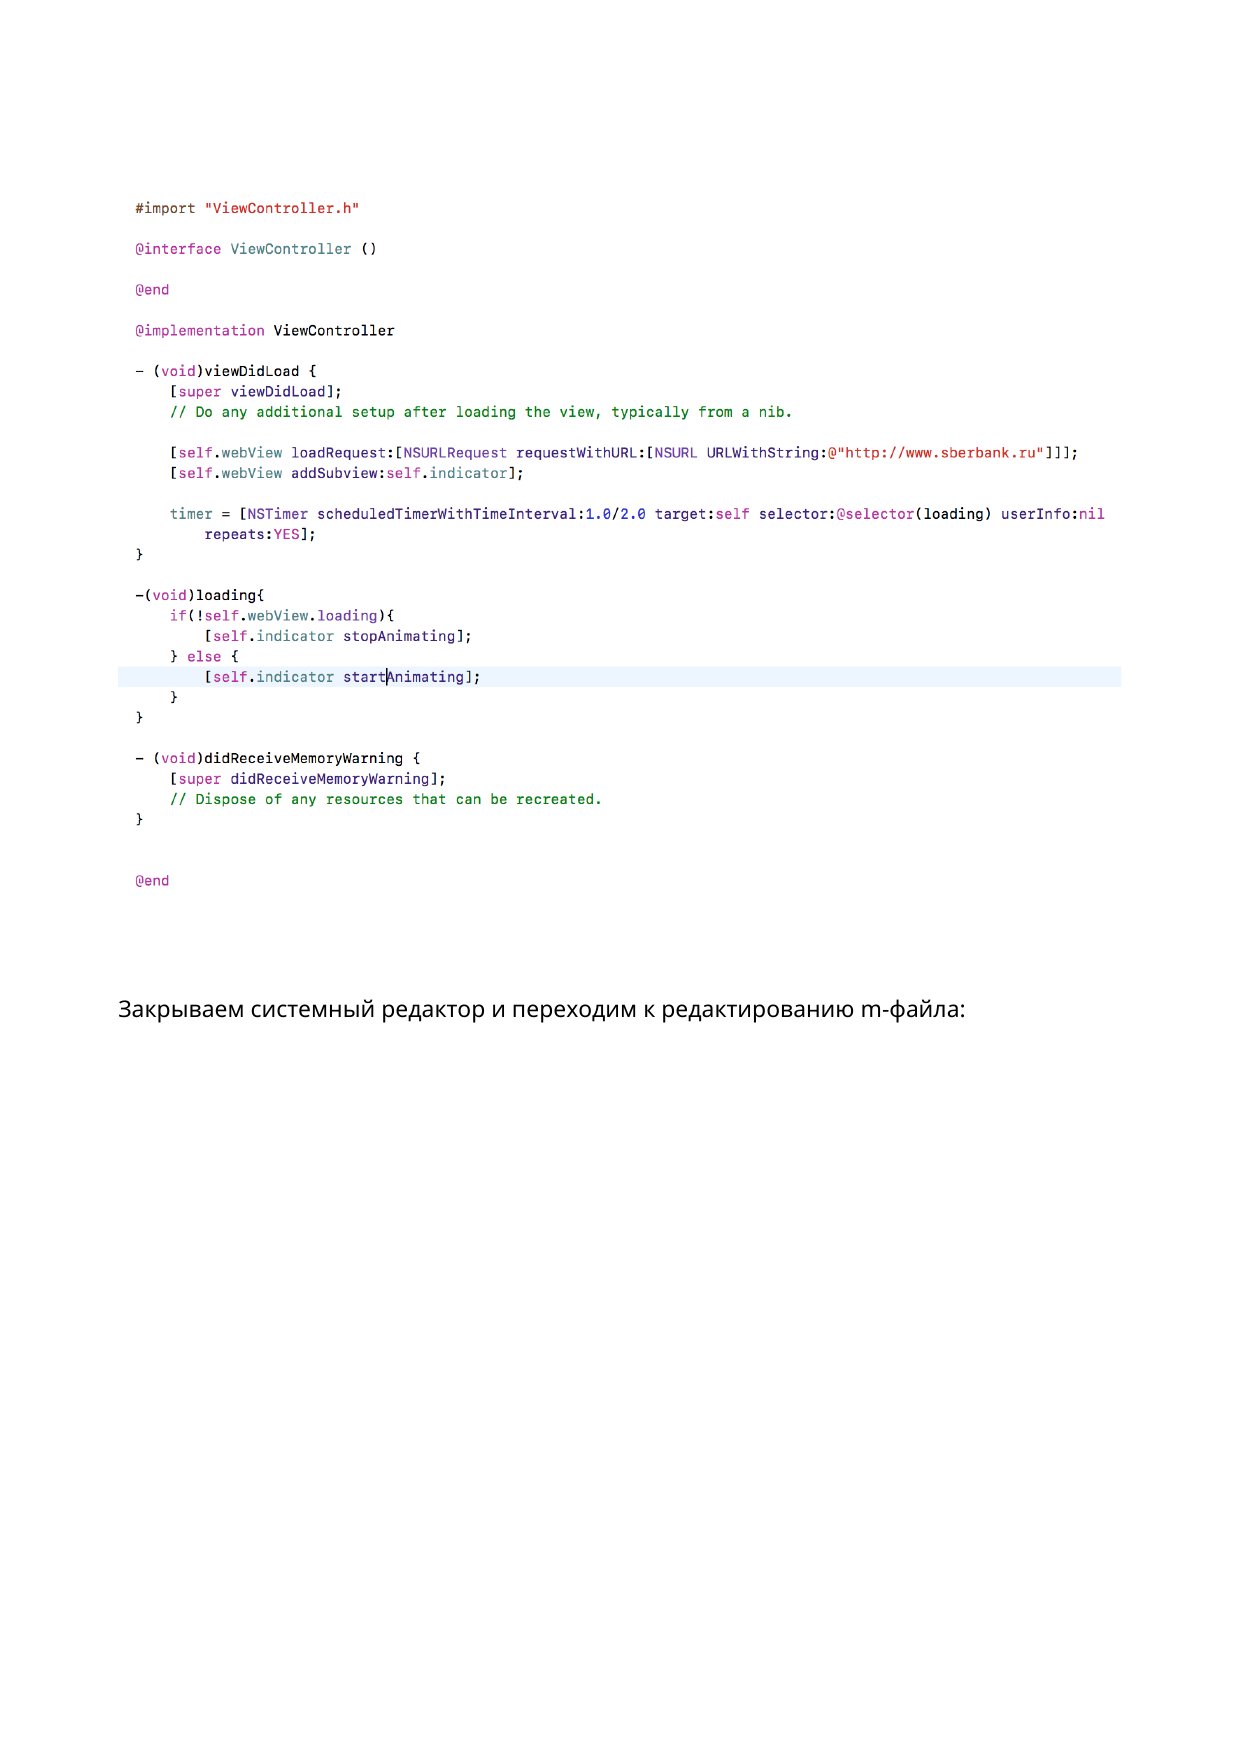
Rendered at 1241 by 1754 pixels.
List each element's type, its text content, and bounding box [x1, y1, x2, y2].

text Закрываем системный редактор и переходим к редактированию m-файла: [118, 993, 1122, 1024]
picture [117, 186, 1122, 898]
